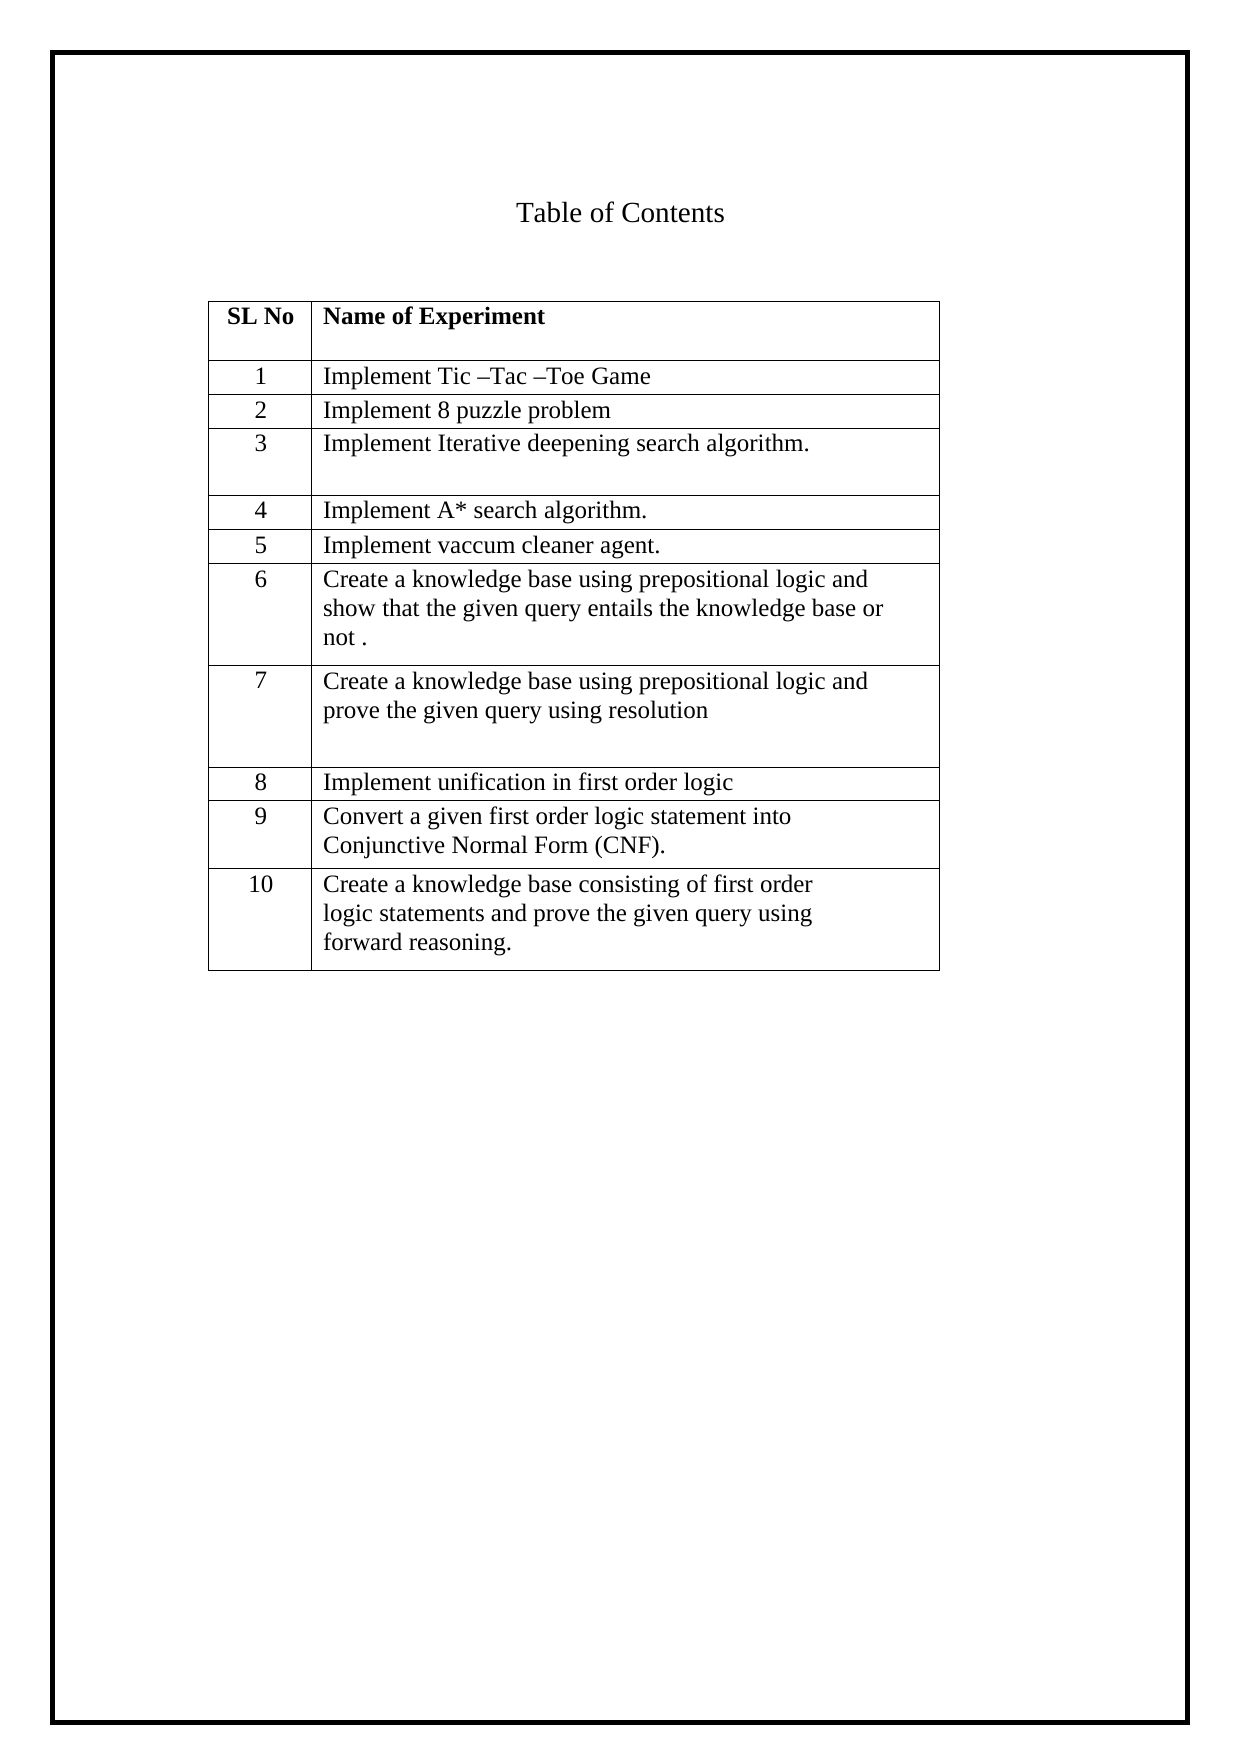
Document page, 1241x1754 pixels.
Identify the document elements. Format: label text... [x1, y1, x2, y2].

text Table of Contents [284, 195, 957, 228]
table_cell 9 [209, 801, 311, 868]
table_cell 5 [209, 530, 311, 563]
table_cell Implement A* search algorithm. [312, 496, 939, 529]
table_cell Implement unification in first order logic [312, 768, 939, 800]
table_header Name of Experiment [312, 302, 939, 359]
table_cell 7 [209, 666, 311, 767]
table_cell Convert a given first order logic statement into Conjunctive Normal Form (CNF). [312, 801, 939, 868]
table_cell Create a knowledge base using prepositional logic and prove the given query using resolution [312, 666, 939, 767]
table_cell Create a knowledge base using prepositional logic and show that the given query entails the knowledge base or not . [312, 564, 939, 665]
table_cell 4 [209, 496, 311, 529]
table_cell 1 [209, 361, 311, 394]
table_cell Create a knowledge base consisting of first order logic statements and prove the given query using forward reasoning. [312, 869, 939, 970]
table_cell 2 [209, 395, 311, 428]
table_cell Implement vaccum cleaner agent. [312, 530, 939, 563]
table_cell Implement Iterative deepening search algorithm. [312, 429, 939, 495]
table_cell 8 [209, 768, 311, 800]
table_cell 6 [209, 564, 311, 665]
table_cell 10 [209, 869, 311, 970]
table_header SL No [209, 302, 311, 359]
table_cell 3 [209, 429, 311, 495]
table_cell Implement 8 puzzle problem [312, 395, 939, 428]
table_cell Implement Tic –Tac –Toe Game [312, 361, 939, 394]
